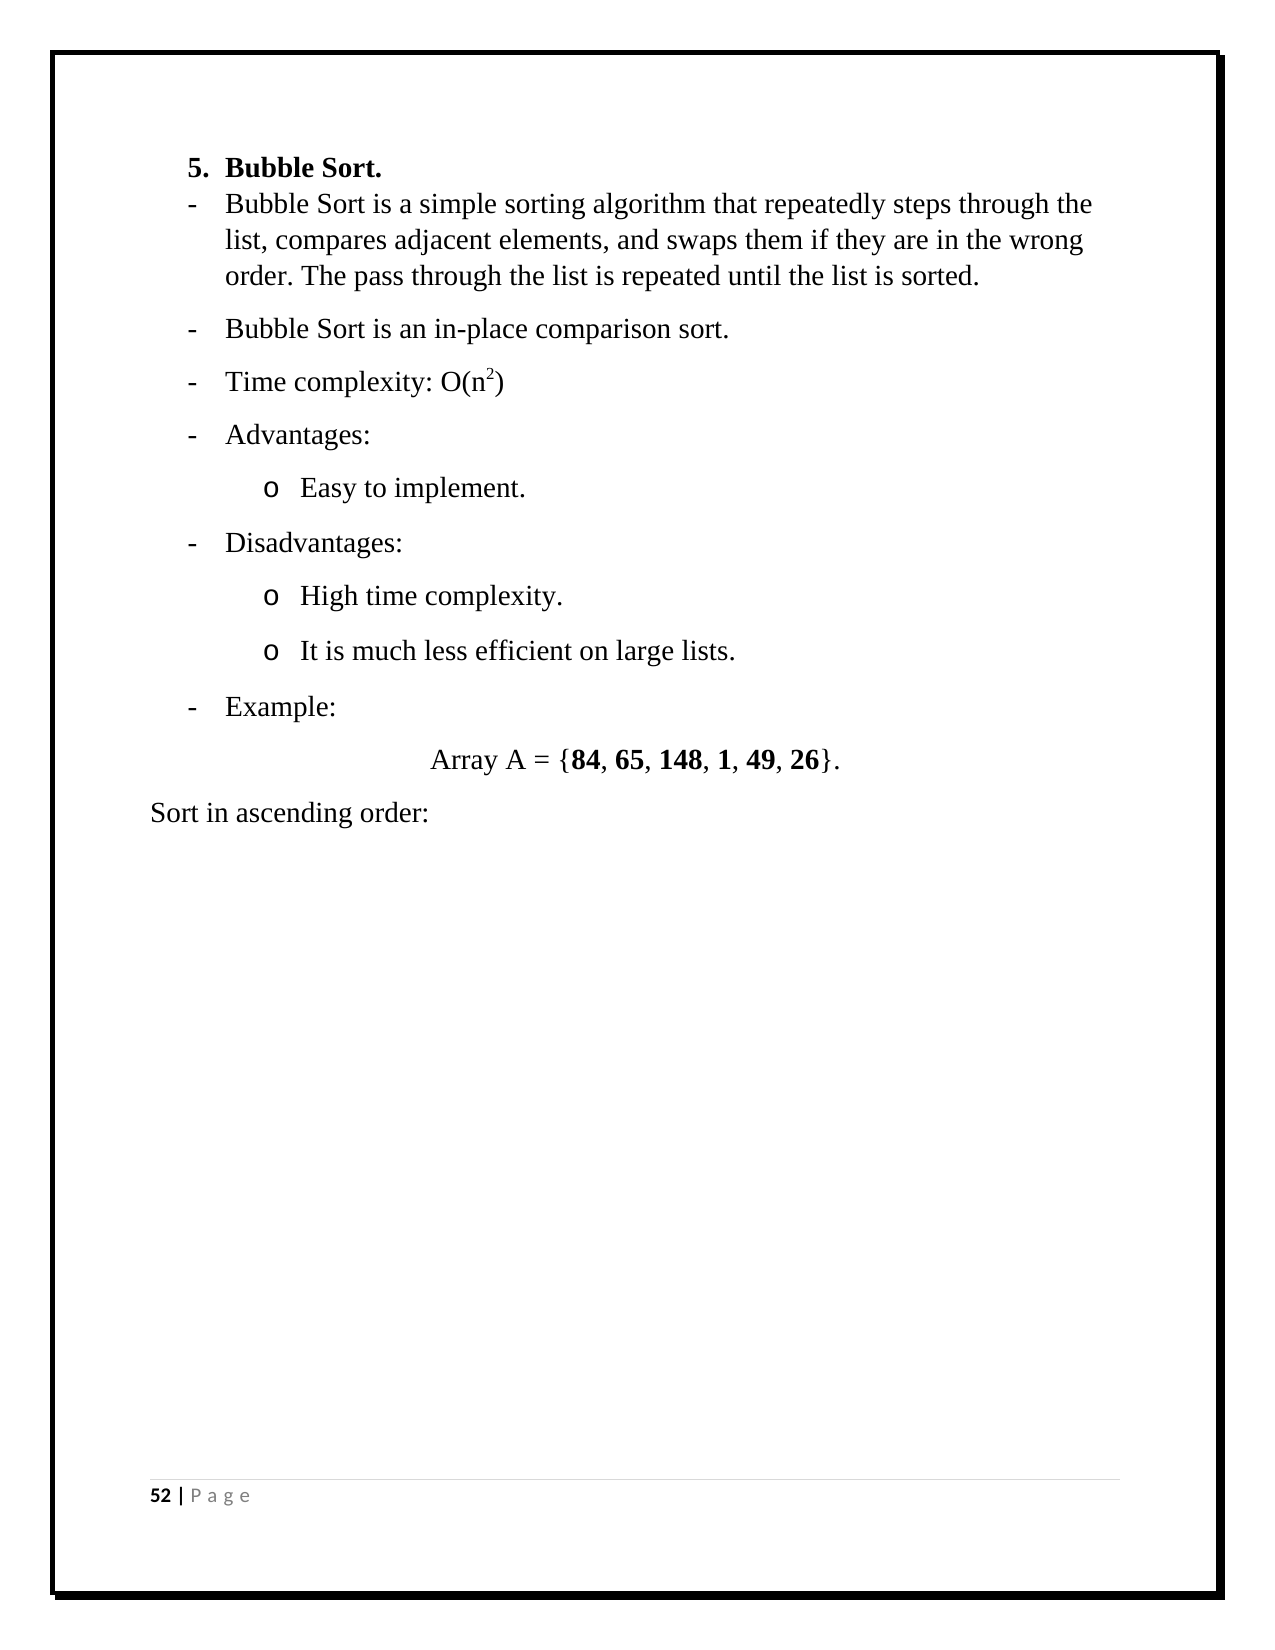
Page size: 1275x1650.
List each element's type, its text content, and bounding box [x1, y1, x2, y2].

list Disadvantages: [187, 525, 1120, 559]
text Sort in ascending order: [150, 795, 1120, 828]
text Array A = {84, 65, 148, 1, 49, 26}. [150, 742, 1120, 775]
list Bubble Sort is a simple sorting algorithm that repeatedly steps through the list, compares adjacent elements, and swaps them if they are in the wrong order. The pass through the list is repeated until the list is sorted. [187, 186, 1120, 292]
list High time complexity. [262, 578, 1120, 614]
list It is much less efficient on large lists. [262, 633, 1120, 669]
list Time complexity: O(n2) [187, 364, 1120, 398]
list Advantages: [187, 417, 1120, 450]
list Bubble Sort is an in-place comparison sort. [187, 311, 1120, 345]
subtitle Bubble Sort. [187, 150, 1120, 183]
list Easy to implement. [262, 470, 1120, 506]
list Example: [187, 689, 1120, 723]
